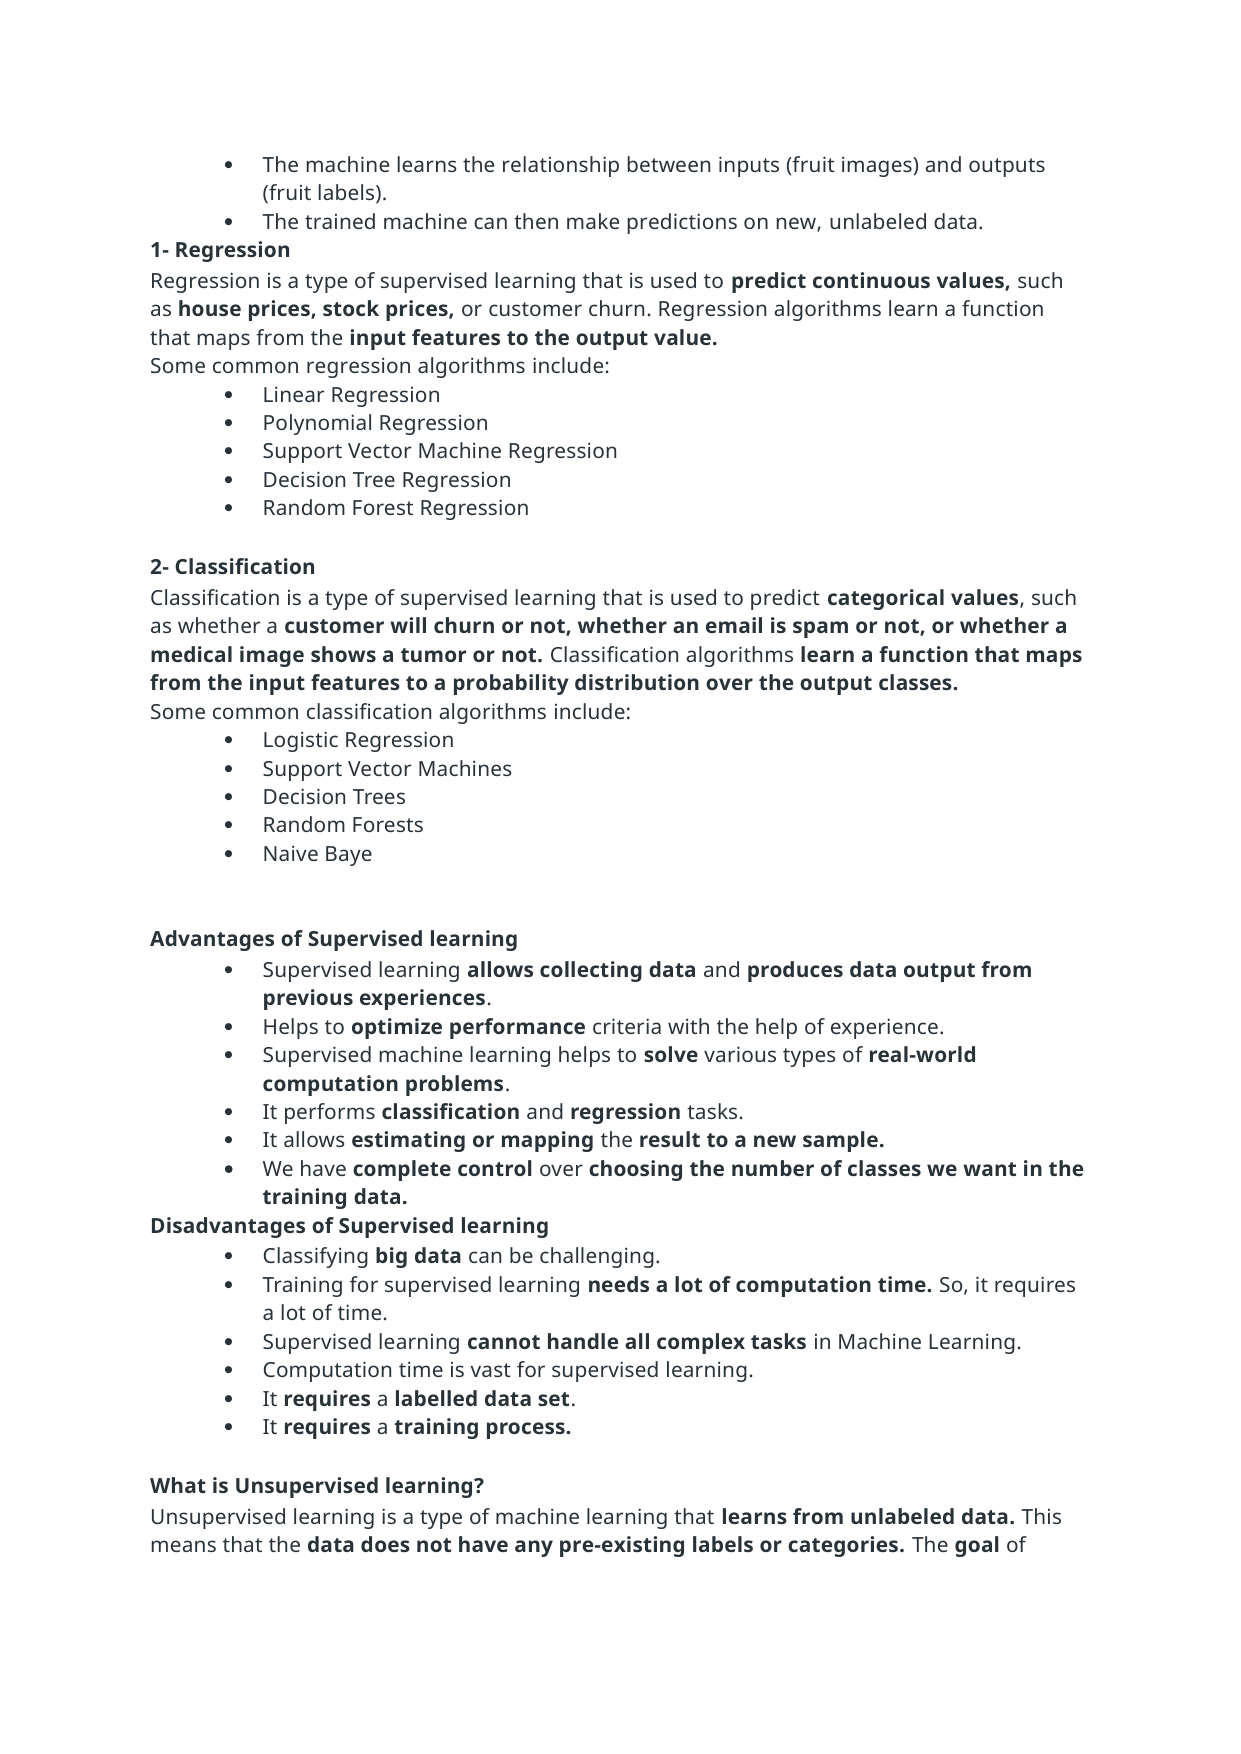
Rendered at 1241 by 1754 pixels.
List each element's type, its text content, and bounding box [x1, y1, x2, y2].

list Polynomial Regression [225, 408, 1090, 437]
text Regression is a type of supervised learning that is used to predict continuous values, such as house prices, stock prices, or customer churn. Regression algorithms learn a function that maps from the input features to the output value. [150, 266, 1090, 351]
list Support Vector Machine Regression [225, 437, 1090, 465]
list It requires a labelled data set. [225, 1384, 1090, 1412]
list Random Forests [225, 811, 1090, 839]
list Support Vector Machines [225, 754, 1090, 782]
list Supervised machine learning helps to solve various types of real-world computation problems. [225, 1040, 1090, 1097]
list It performs classification and regression tasks. [225, 1097, 1090, 1126]
list The trained machine can then make predictions on new, unlabeled data. [225, 207, 1090, 235]
subtitle 2- Classification [150, 552, 1090, 581]
list Computation time is vast for supervised learning. [225, 1355, 1090, 1384]
list Naive Baye [225, 839, 1090, 867]
list Classifying big data can be challenging. [225, 1242, 1090, 1270]
list Helps to optimize performance criteria with the help of experience. [225, 1012, 1090, 1040]
list We have complete control over choosing the number of classes we want in the training data. [225, 1154, 1090, 1211]
list Decision Trees [225, 782, 1090, 811]
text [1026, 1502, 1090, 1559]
text Classification is a type of supervised learning that is used to predict categorical values, such as whether a customer will churn or not, whether an email is spam or not, or whether a medical image shows a tumor or not. Classification algorithms learn a function that maps from the input features to a probability distribution over the output classes. [150, 583, 1090, 697]
list The machine learns the relationship between inputs (fruit images) and outputs (fruit labels). [225, 150, 1090, 207]
list Training for supervised learning needs a lot of computation time. So, it requires a lot of time. [225, 1270, 1090, 1327]
list Decision Tree Regression [225, 465, 1090, 493]
list Supervised learning cannot handle all complex tasks in Machine Learning. [225, 1327, 1090, 1355]
list Logistic Regression [225, 725, 1090, 754]
list Random Forest Regression [225, 493, 1090, 522]
subtitle Disadvantages of Supervised learning [150, 1211, 1090, 1239]
text Some common regression algorithms include: [150, 351, 1090, 380]
text Some common classification algorithms include: [150, 697, 1090, 725]
list It requires a training process. [225, 1412, 1090, 1441]
subtitle 1- Regression [150, 235, 1090, 264]
list Supervised learning allows collecting data and produces data output from previous experiences. [225, 955, 1090, 1012]
subtitle What is Unsupervised learning? [150, 1471, 1090, 1500]
list Linear Regression [225, 380, 1090, 408]
subtitle Advantages of Supervised learning [150, 924, 1090, 953]
list It allows estimating or mapping the result to a new sample. [225, 1126, 1090, 1154]
